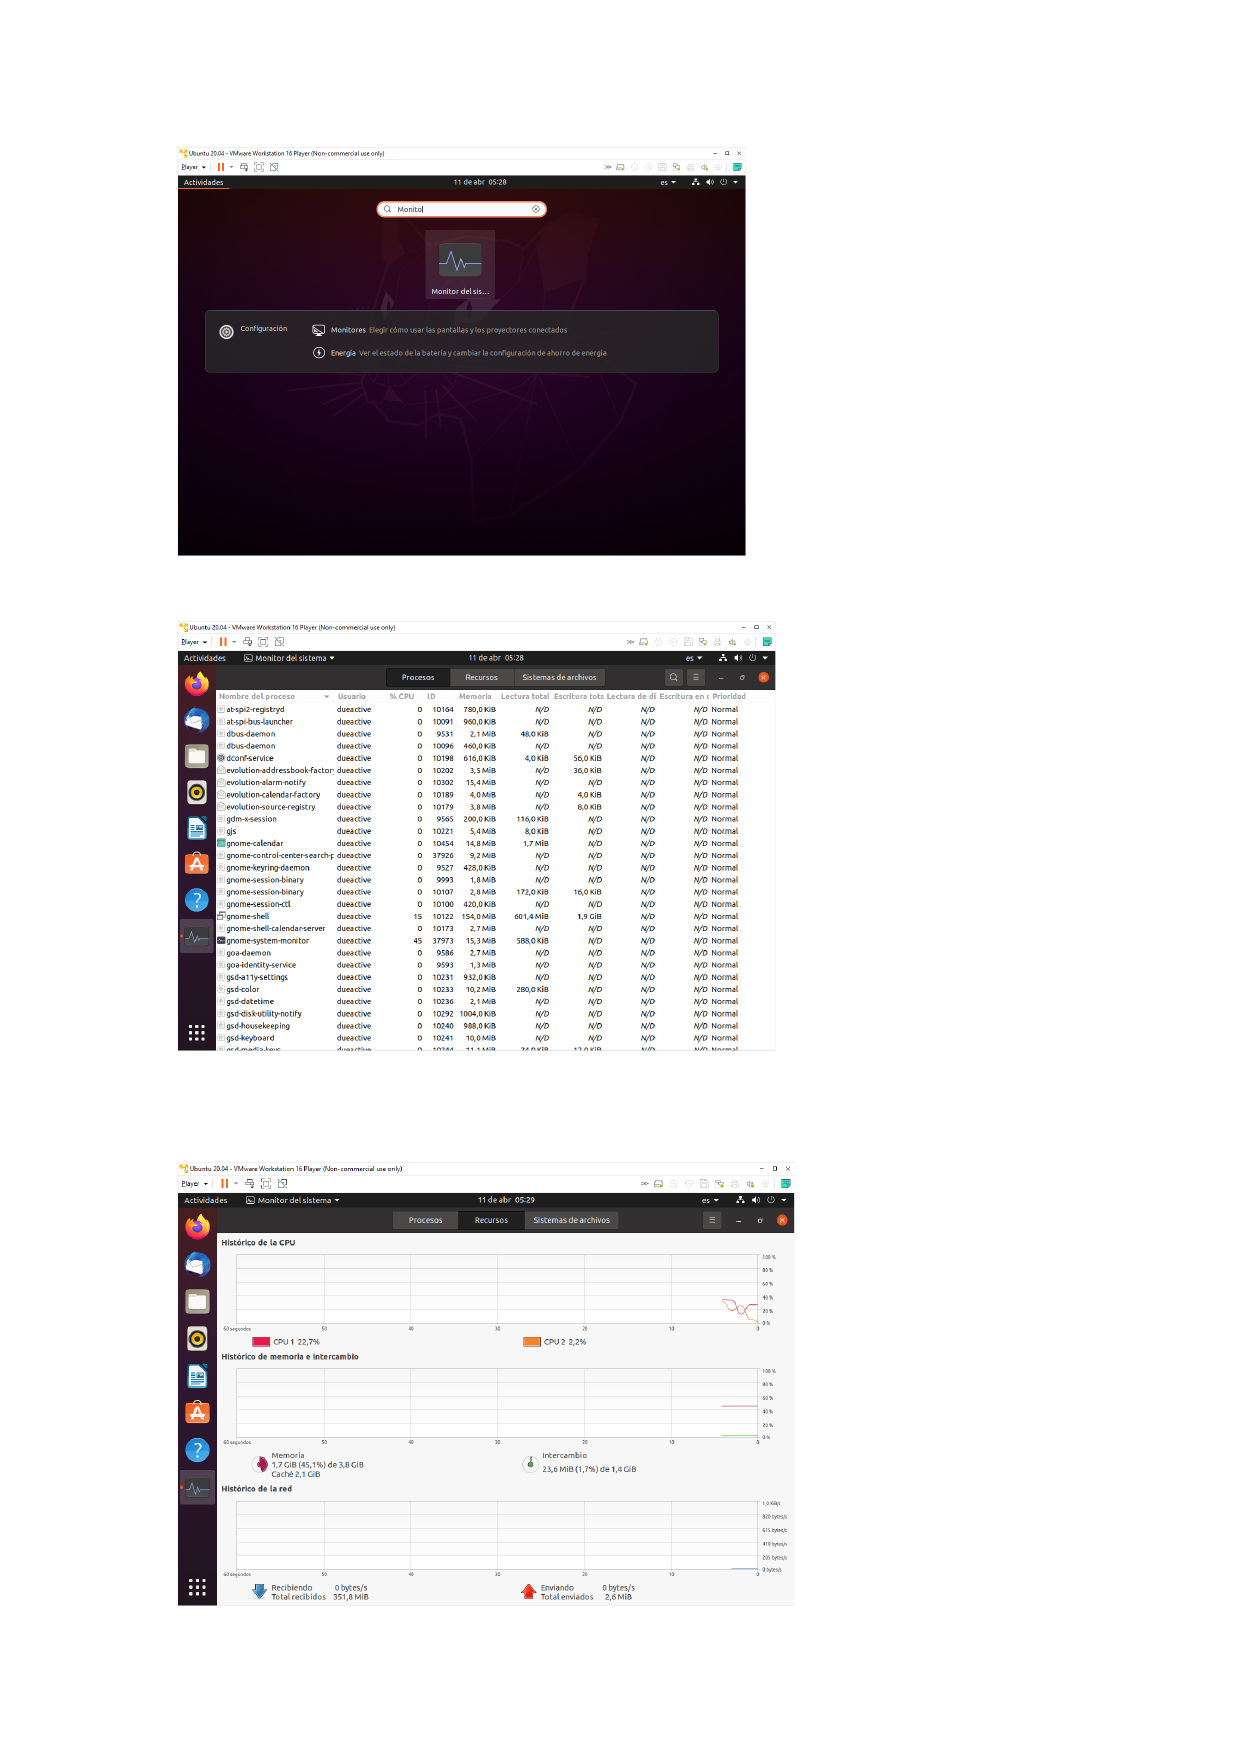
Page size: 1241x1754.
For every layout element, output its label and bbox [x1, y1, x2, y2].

picture [177, 1162, 795, 1606]
picture [177, 147, 746, 556]
picture [177, 621, 776, 1051]
